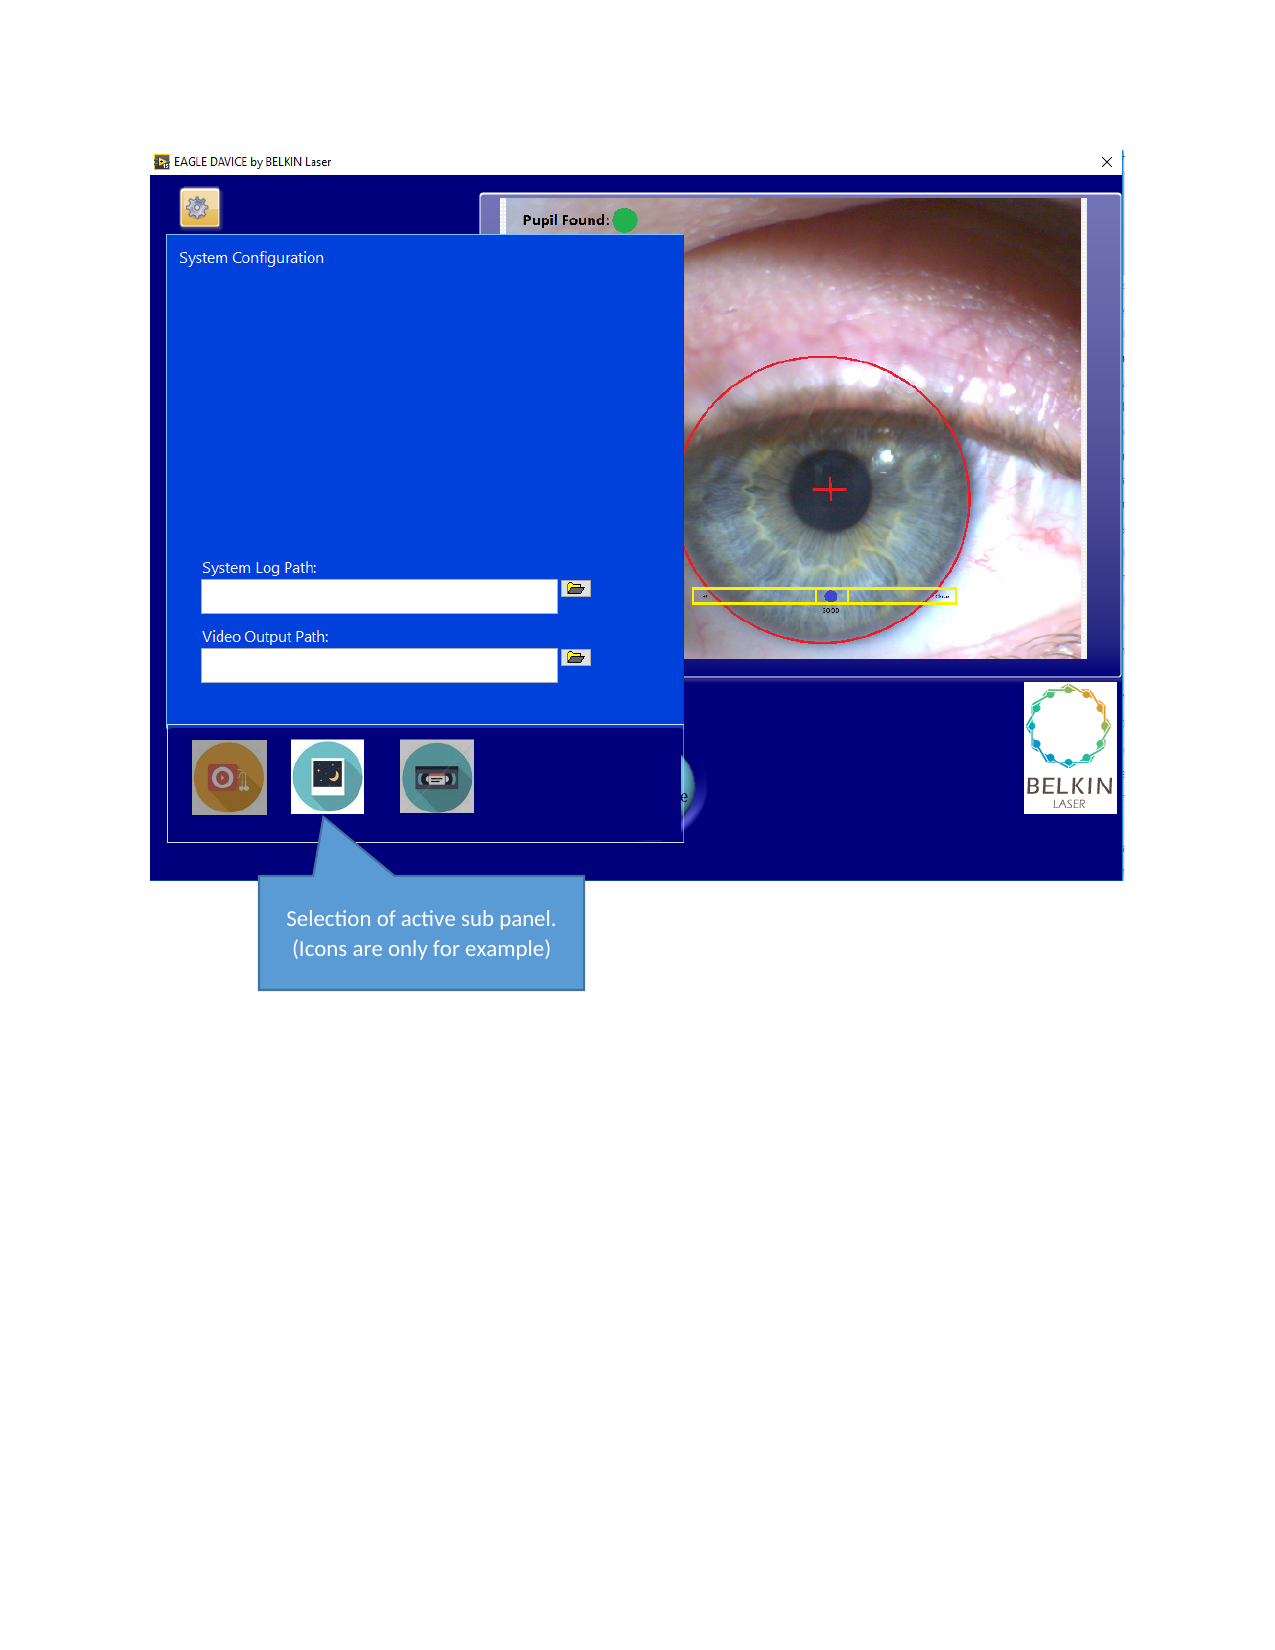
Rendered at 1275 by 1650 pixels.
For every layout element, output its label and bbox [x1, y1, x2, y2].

picture [150, 150, 1125, 881]
